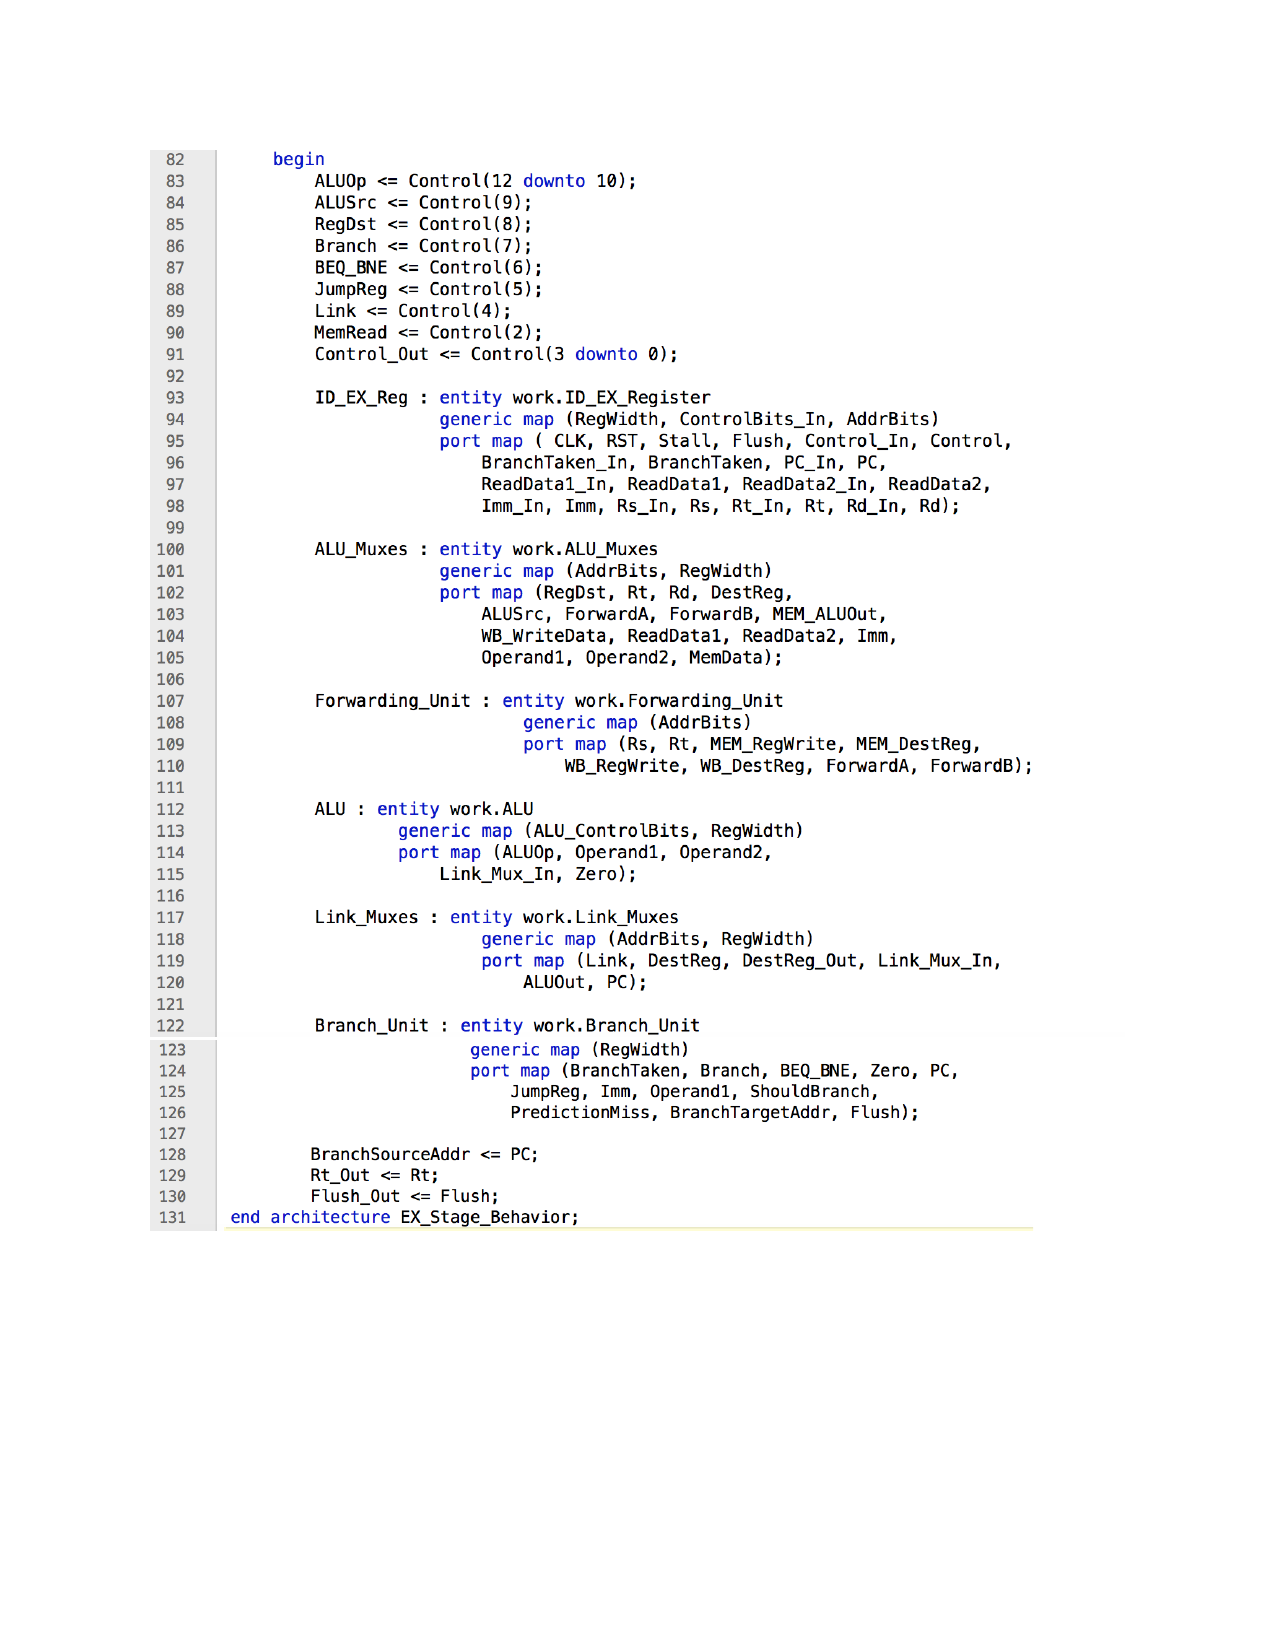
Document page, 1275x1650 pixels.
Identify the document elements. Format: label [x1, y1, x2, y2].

picture [150, 150, 1125, 1037]
picture [150, 1040, 1034, 1231]
